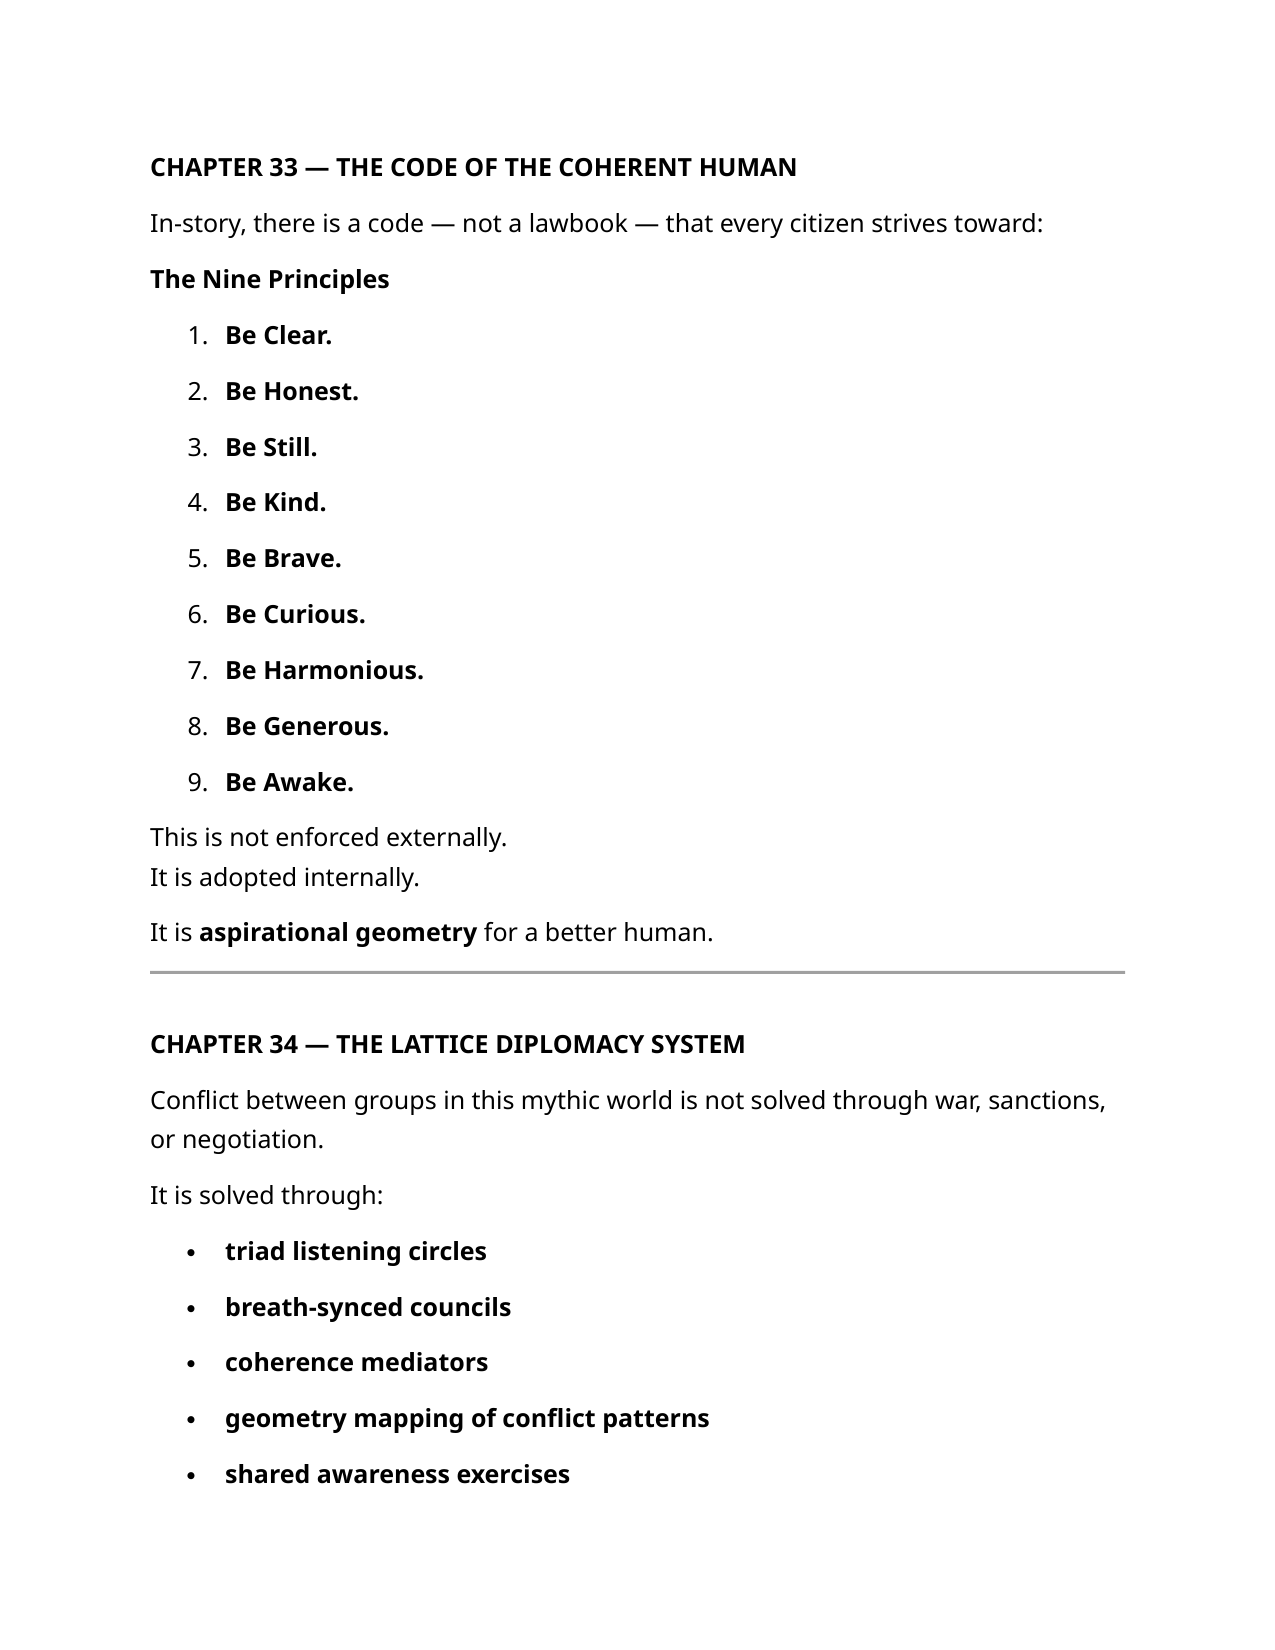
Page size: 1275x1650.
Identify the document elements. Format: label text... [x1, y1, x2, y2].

text The Nine Principles [150, 262, 1125, 296]
text In-story, there is a code — not a lawbook — that every citizen strives toward: [150, 206, 1125, 240]
list Be Generous. [187, 708, 1125, 742]
list Be Still. [187, 429, 1125, 463]
list shared awareness exercises [187, 1457, 1125, 1491]
text Conflict between groups in this mythic world is not solved through war, sanctions, or negotiation. [150, 1082, 1125, 1156]
list Be Clear. [187, 317, 1125, 352]
text This is not enforced externally. It is adopted internally. [150, 820, 1125, 893]
list Be Harmonious. [187, 652, 1125, 687]
list Be Curious. [187, 597, 1125, 631]
text It is aspirational geometry for a better human. [150, 915, 1125, 949]
list Be Honest. [187, 373, 1125, 407]
list Be Awake. [187, 764, 1125, 798]
list coherence mediators [187, 1345, 1125, 1379]
list geometry mapping of conflict patterns [187, 1401, 1125, 1435]
text It is solved through: [150, 1177, 1125, 1212]
list Be Kind. [187, 485, 1125, 519]
text CHAPTER 33 — THE CODE OF THE COHERENT HUMAN [150, 150, 1125, 184]
list triad listening circles [187, 1233, 1125, 1267]
list Be Brave. [187, 541, 1125, 575]
text CHAPTER 34 — THE LATTICE DIPLOMACY SYSTEM [150, 1027, 1125, 1061]
list breath-synced councils [187, 1289, 1125, 1323]
